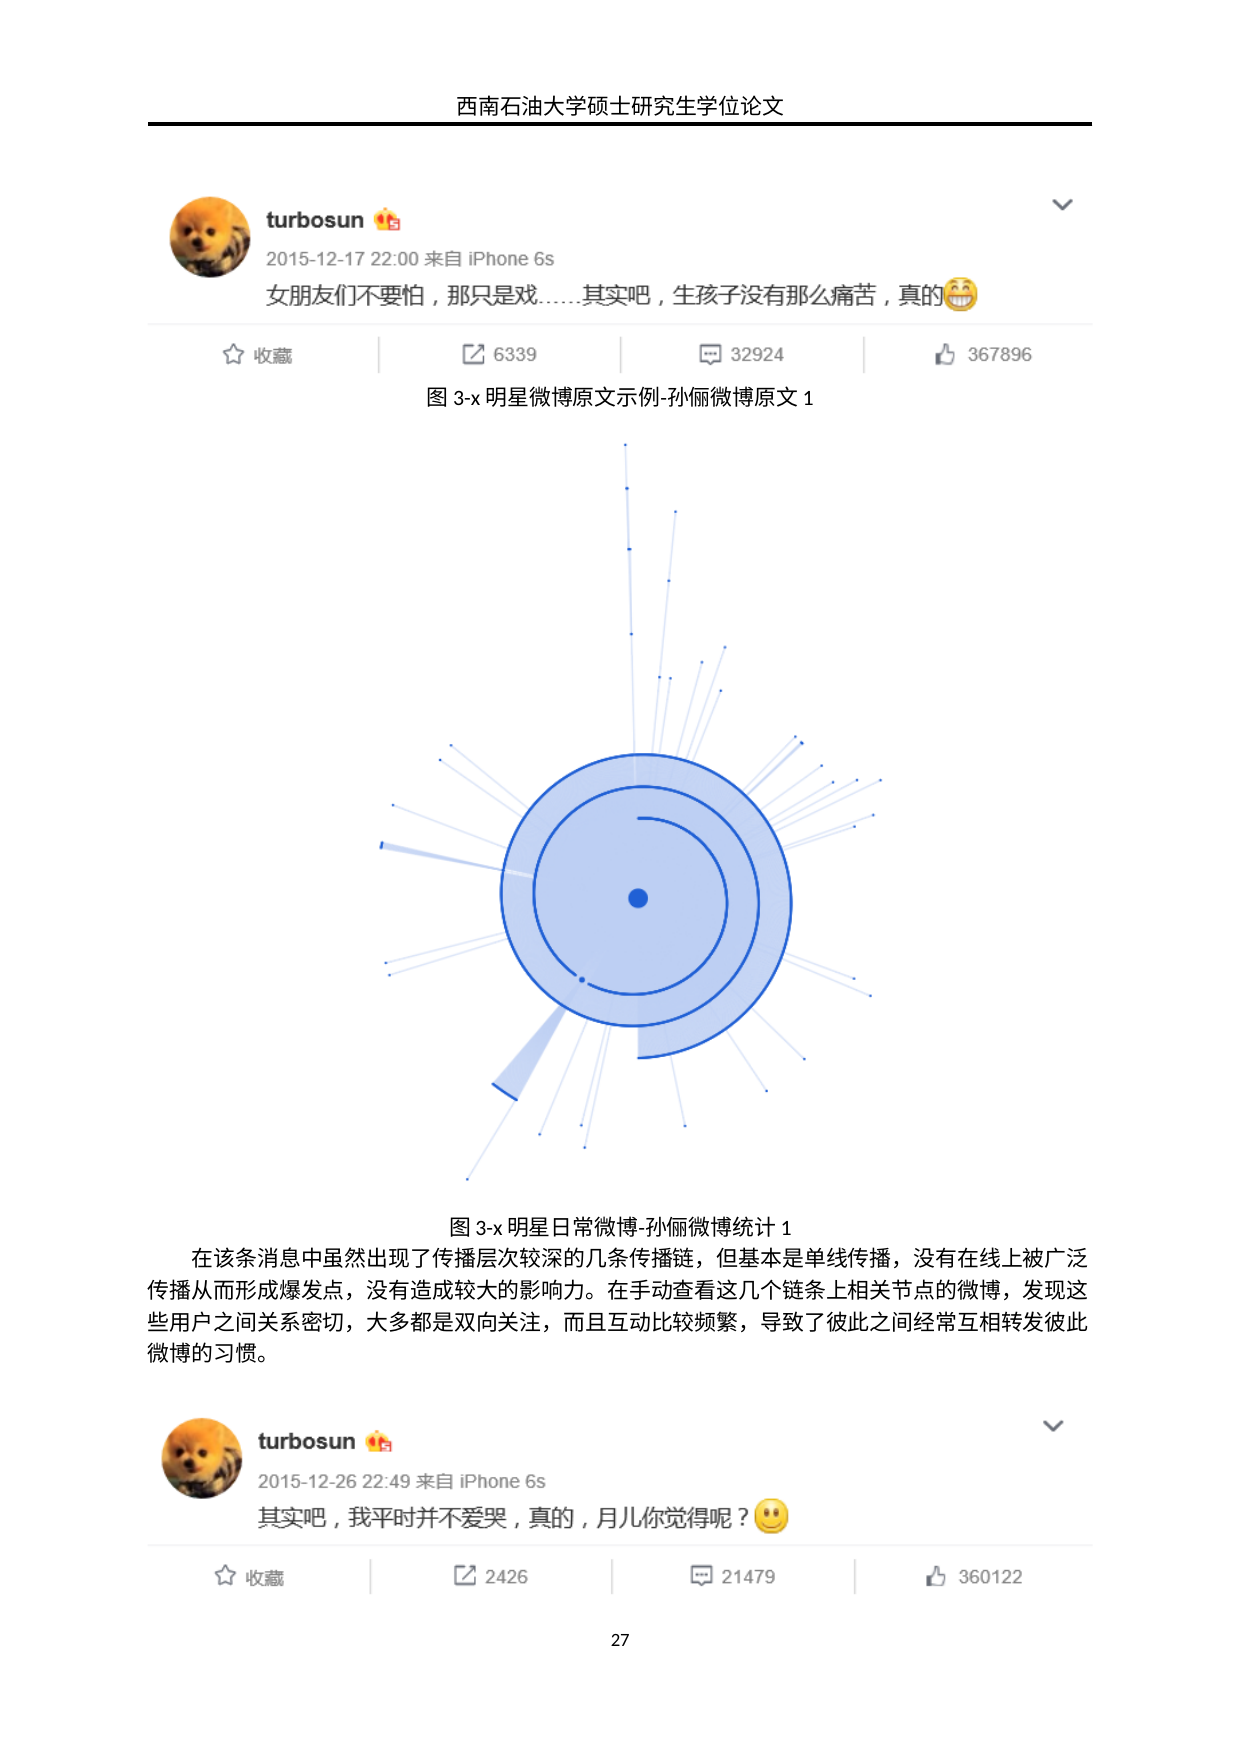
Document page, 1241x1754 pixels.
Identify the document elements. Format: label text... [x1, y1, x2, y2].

text 图3-x明星日常微博-孙俪微博统计1 [148, 1209, 1092, 1241]
text 图3-x 明星微博原文示例-孙俪微博原文1 [148, 380, 1092, 411]
picture [147, 1394, 1093, 1605]
picture [147, 174, 1093, 380]
text 在该条消息中虽然出现了传播层次较深的几条传播链，但基本是单线传播，没有在线上被广泛传播从而形成爆发点，没有造成较大的影响力。在手动查看这几个链条上相关节点的微博，发现这些用户之间关系密切，大多都是双向关注，而且互动比较频繁，导致了彼此之间经常互相转发彼此微博的习惯。 [148, 1241, 1092, 1368]
picture [263, 437, 977, 1210]
